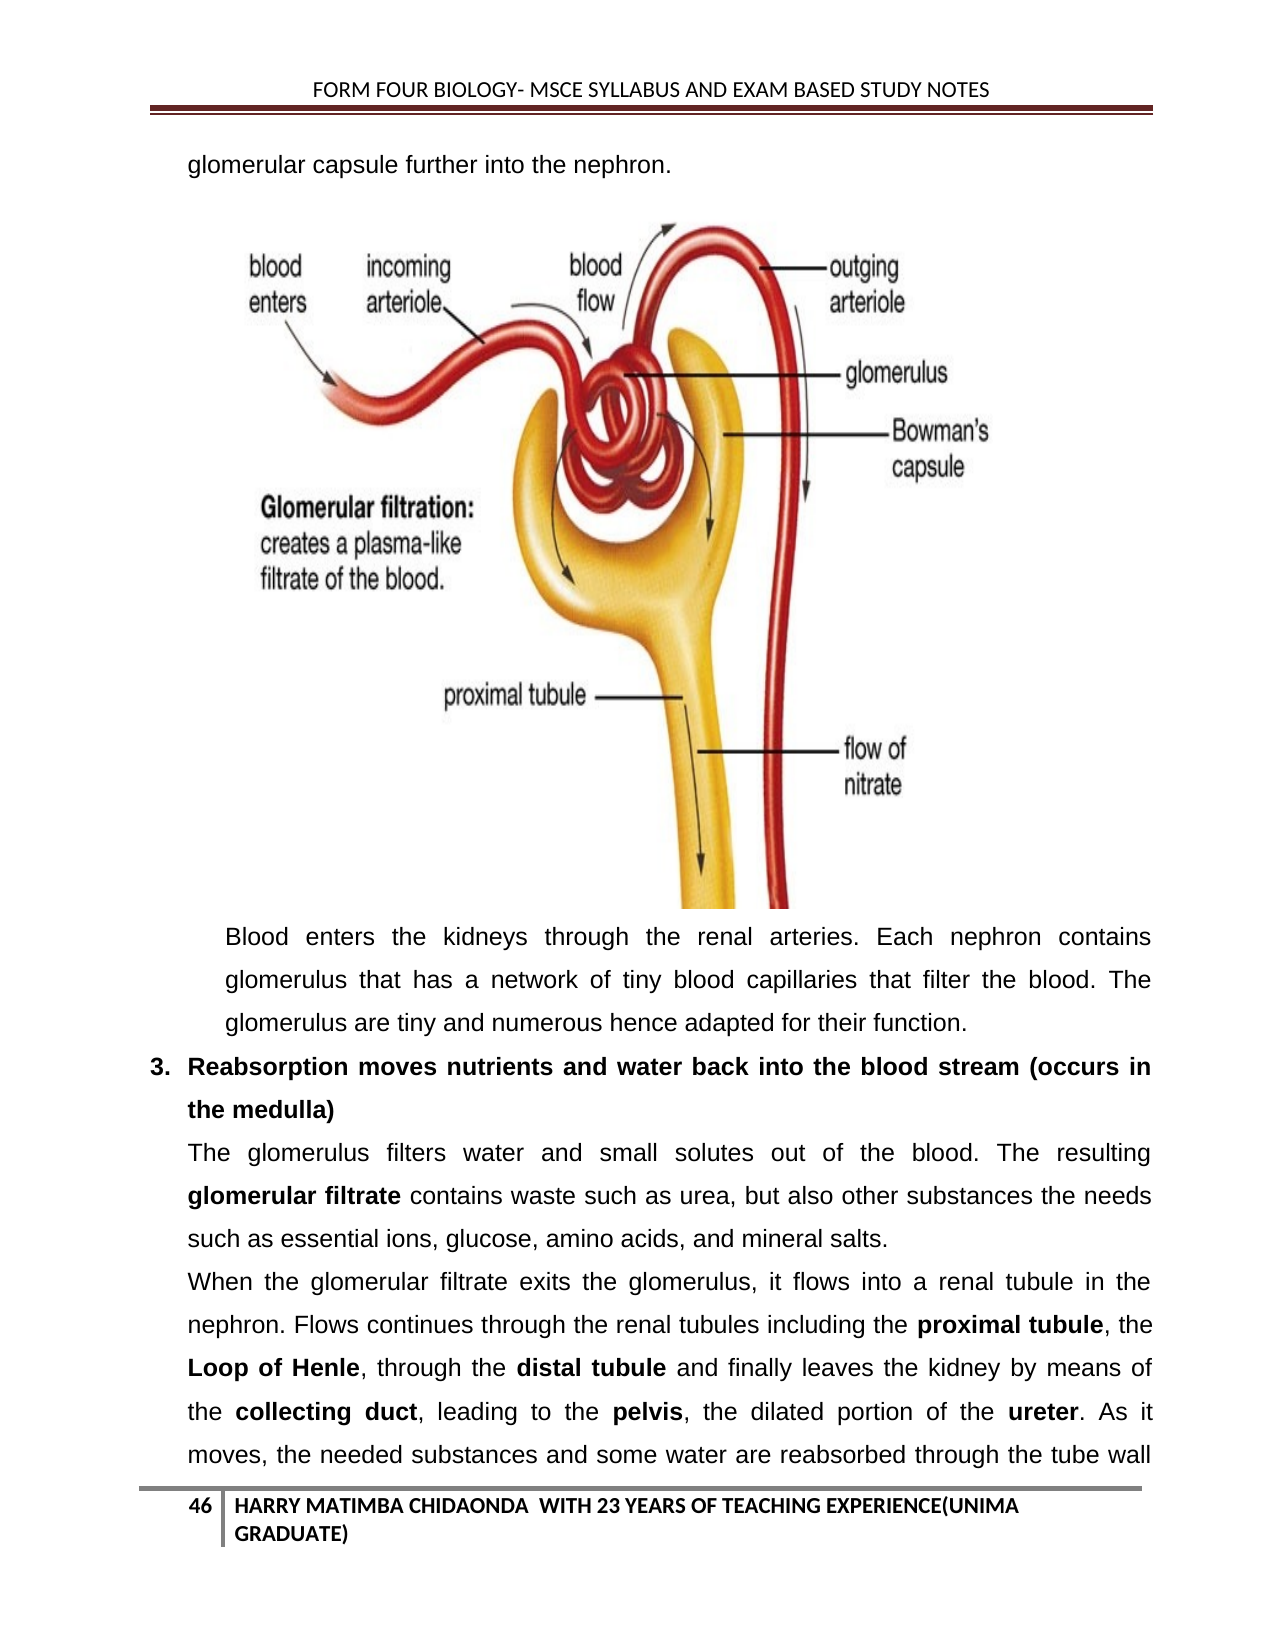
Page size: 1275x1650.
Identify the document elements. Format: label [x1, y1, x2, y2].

picture [225, 193, 1004, 909]
table_header [139, 150, 1164, 1468]
